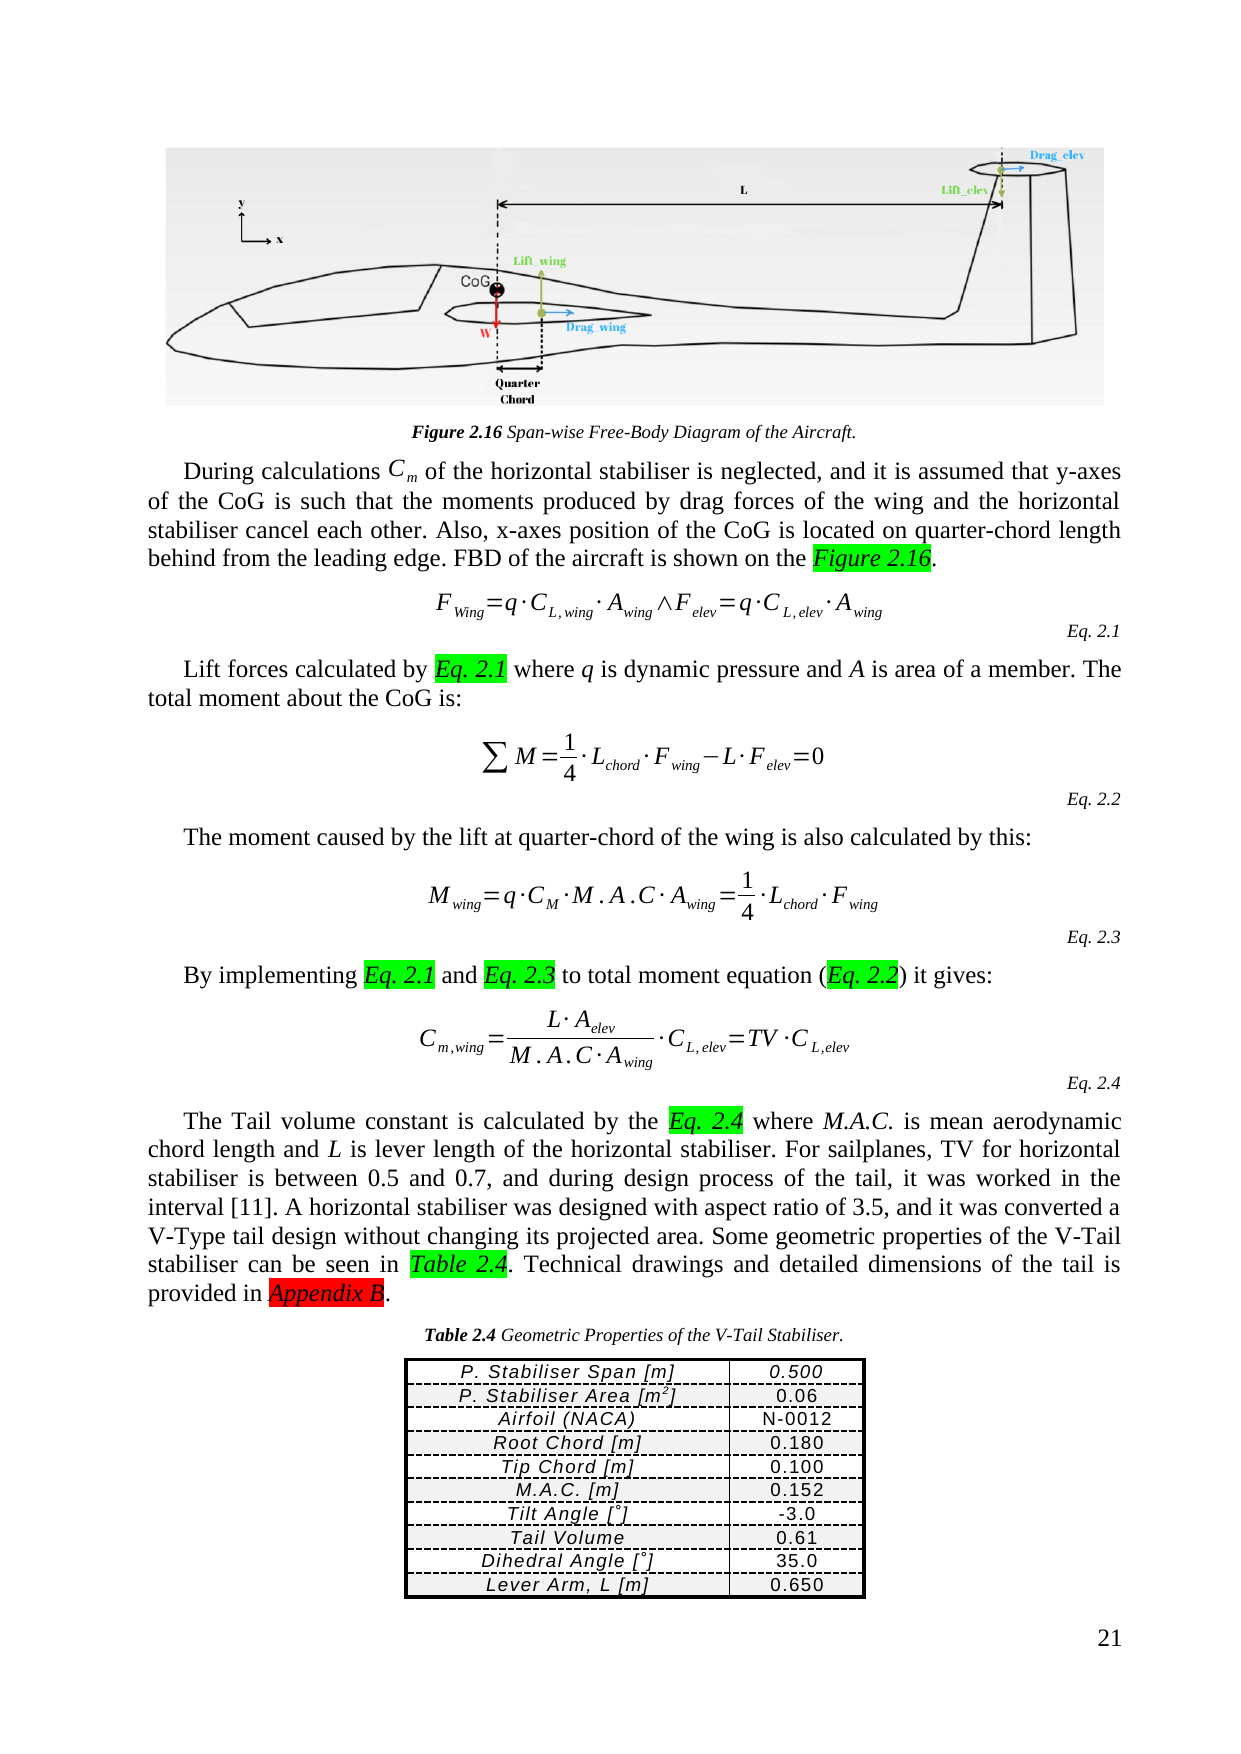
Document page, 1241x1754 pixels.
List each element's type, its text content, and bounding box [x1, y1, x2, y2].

table_cell 35.0 [730, 1548, 862, 1572]
table_cell 0.650 [730, 1572, 862, 1595]
text The Tail volume constant is calculated by the Eq. 2.4 where M.A.C. is mean aerodynamic chord length and L is lever length of the horizontal stabiliser. For sailplanes, TV for horizontal stabiliser is between 0.5 and 0.7, and during design process of the tail, it was worked in the interval. A horizontal stabiliser was designed with aspect ratio of 3.5, and it was converted a V-Type tail design without changing its projected area. Some geometric properties of the V-Tail stabiliser can be seen in Table 2.3. Technical drawings and detailed dimensions of the tail is provided in Appendix B. [148, 1106, 1122, 1307]
picture [165, 147, 1105, 409]
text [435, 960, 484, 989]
table_cell Lever Arm, L [m] [408, 1572, 729, 1595]
table_cell Dihedral Angle [˚] [408, 1548, 729, 1572]
table_header P. Stabiliser Span [m] [408, 1361, 729, 1382]
table_cell P. Stabiliser Area [m2] [408, 1383, 729, 1406]
text By implementing Eq. 2.1 and Eq. 2.3 to total moment equation (Eq. 2.2) it gives: [555, 960, 827, 989]
text By implementing Eq. 2.1 and Eq. 2.3 to total moment equation (Eq. 2.2) it gives: [898, 960, 1122, 989]
table_header 0.500 [730, 1361, 862, 1382]
table_cell Tilt Angle [˚] [408, 1501, 729, 1524]
text Table 2.4 Geometric Properties of the V-Tail Stabiliser. [148, 1324, 1122, 1345]
table_cell 0.06 [730, 1383, 862, 1406]
text Lift forces calculated by Eq. 2.1 where q is dynamic pressure and A is area of a member. The total moment about the CoG is: [148, 654, 1122, 712]
table_cell Tail Volume [408, 1524, 729, 1548]
table_cell -3.0 [730, 1501, 862, 1524]
table_cell 0.61 [730, 1524, 862, 1548]
text The moment caused by the lift at quarter-chord of the wing is also calculated by this: [148, 822, 1122, 850]
table_cell Root Chord [m] [408, 1430, 729, 1453]
table_cell M.A.C. [m] [408, 1477, 729, 1501]
table_cell Airfoil (NACA) [408, 1406, 729, 1430]
table_cell N-0012 [730, 1406, 862, 1430]
table_cell Tip Chord [m] [408, 1454, 729, 1477]
text By implementing Eq. 2.1 and Eq. 2.3 to total moment equation (Eq. 2.2) it gives: [148, 960, 364, 989]
table_cell 0.152 [730, 1477, 862, 1501]
table_cell 0.100 [730, 1454, 862, 1477]
table_cell 0.180 [730, 1430, 862, 1453]
